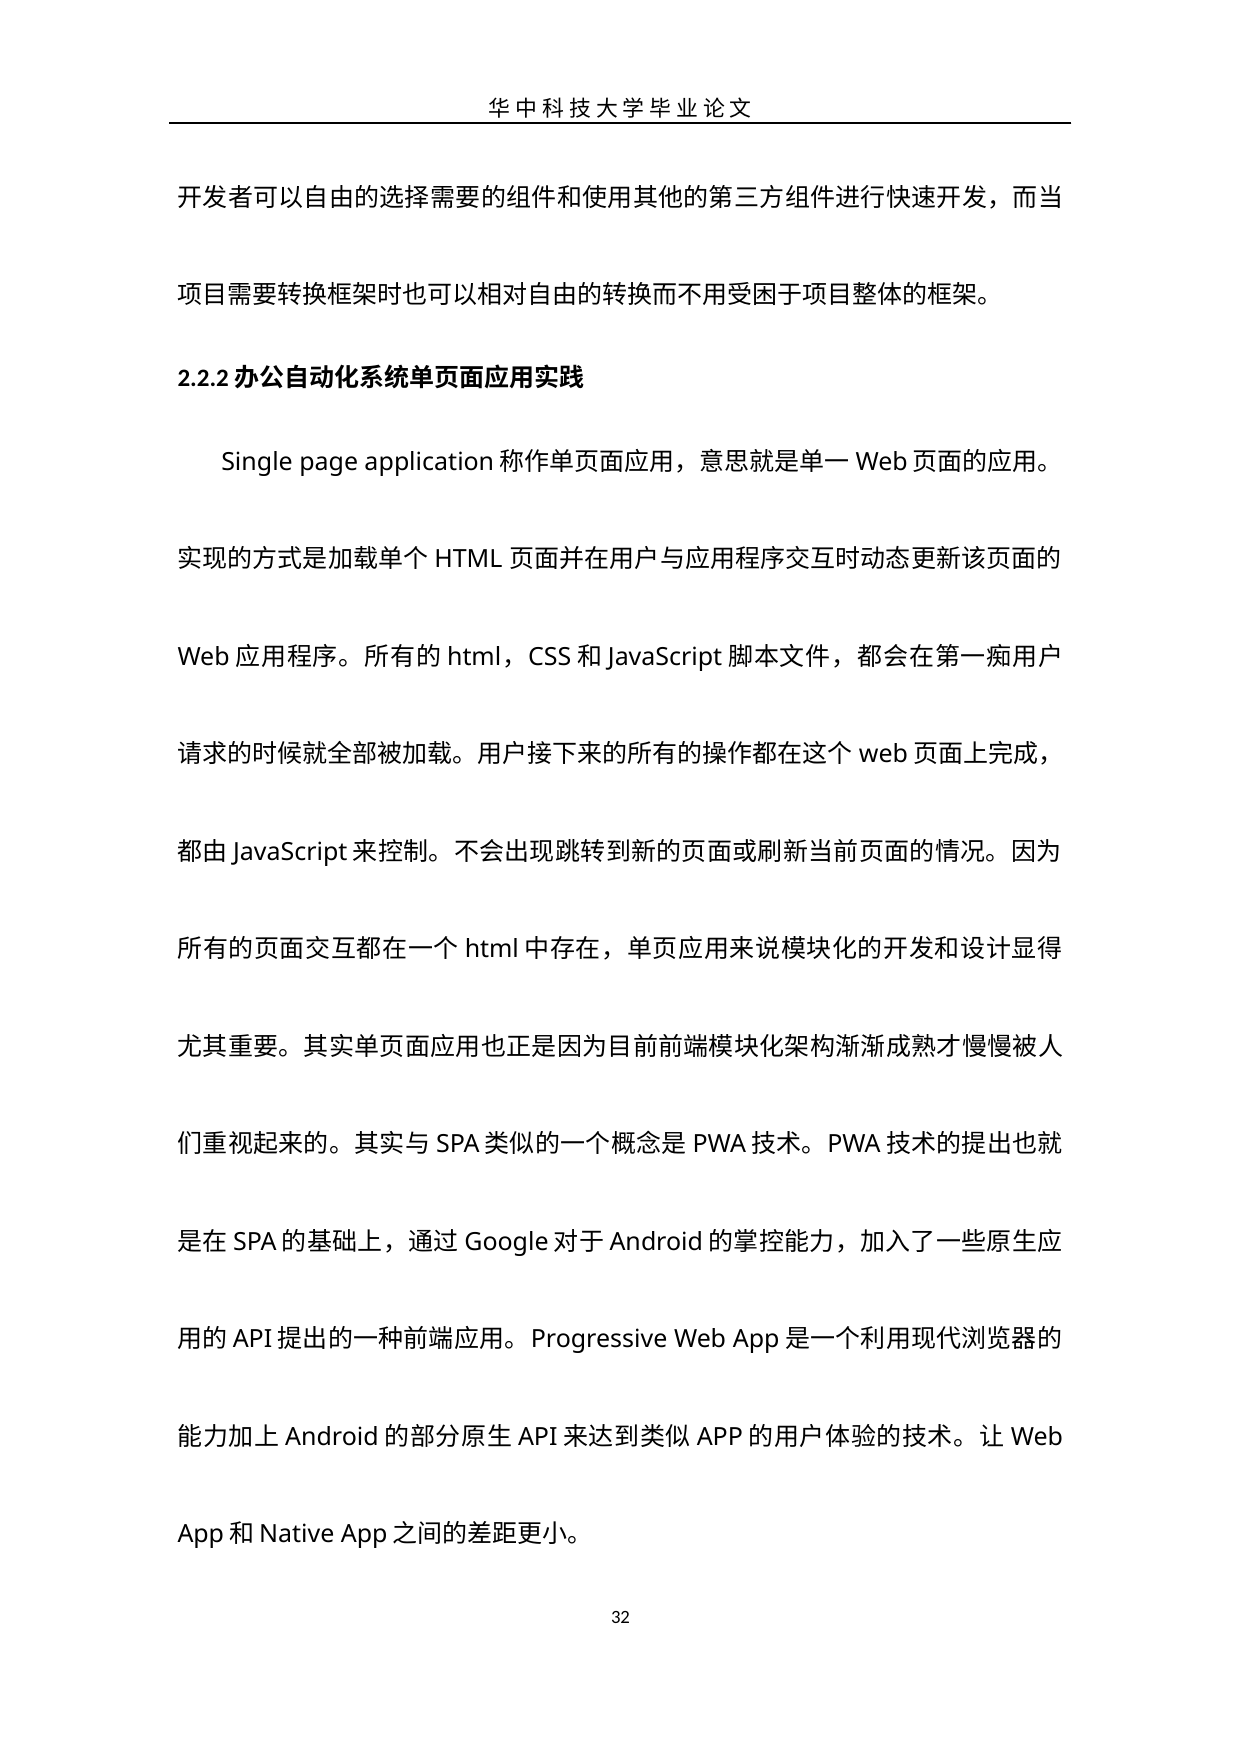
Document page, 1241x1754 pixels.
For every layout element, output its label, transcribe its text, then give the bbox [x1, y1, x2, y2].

text Single page application称作单页面应用，意思就是单一Web页面的应用。实现的方式是加载单个HTML 页面并在用户与应用程序交互时动态更新该页面的Web应用程序。所有的html，CSS和JavaScript脚本文件，都会在第一痴用户请求的时候就全部被加载。用户接下来的所有的操作都在这个web页面上完成，都由JavaScript来控制。不会出现跳转到新的页面或刷新当前页面的情况。因为所有的页面交互都在一个html中存在，单页应用来说模块化的开发和设计显得尤其重要。其实单页面应用也正是因为目前前端模块化架构渐渐成熟才慢慢被人们重视起来的。其实与SPA类似的一个概念是PWA技术。PWA技术的提出也就是在SPA的基础上，通过Google对于Android的掌控能力，加入了一些原生应用的API提出的一种前端应用。Progressive Web App是一个利用现代浏览器的能力加上Android的部分原生API来达到类似APP的用户体验的技术。让Web App和Native App之间的差距更小。 [177, 427, 1063, 1564]
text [177, 163, 1063, 325]
subtitle 2.2.2 办公自动化系统单页面应用实践 [177, 343, 1063, 408]
